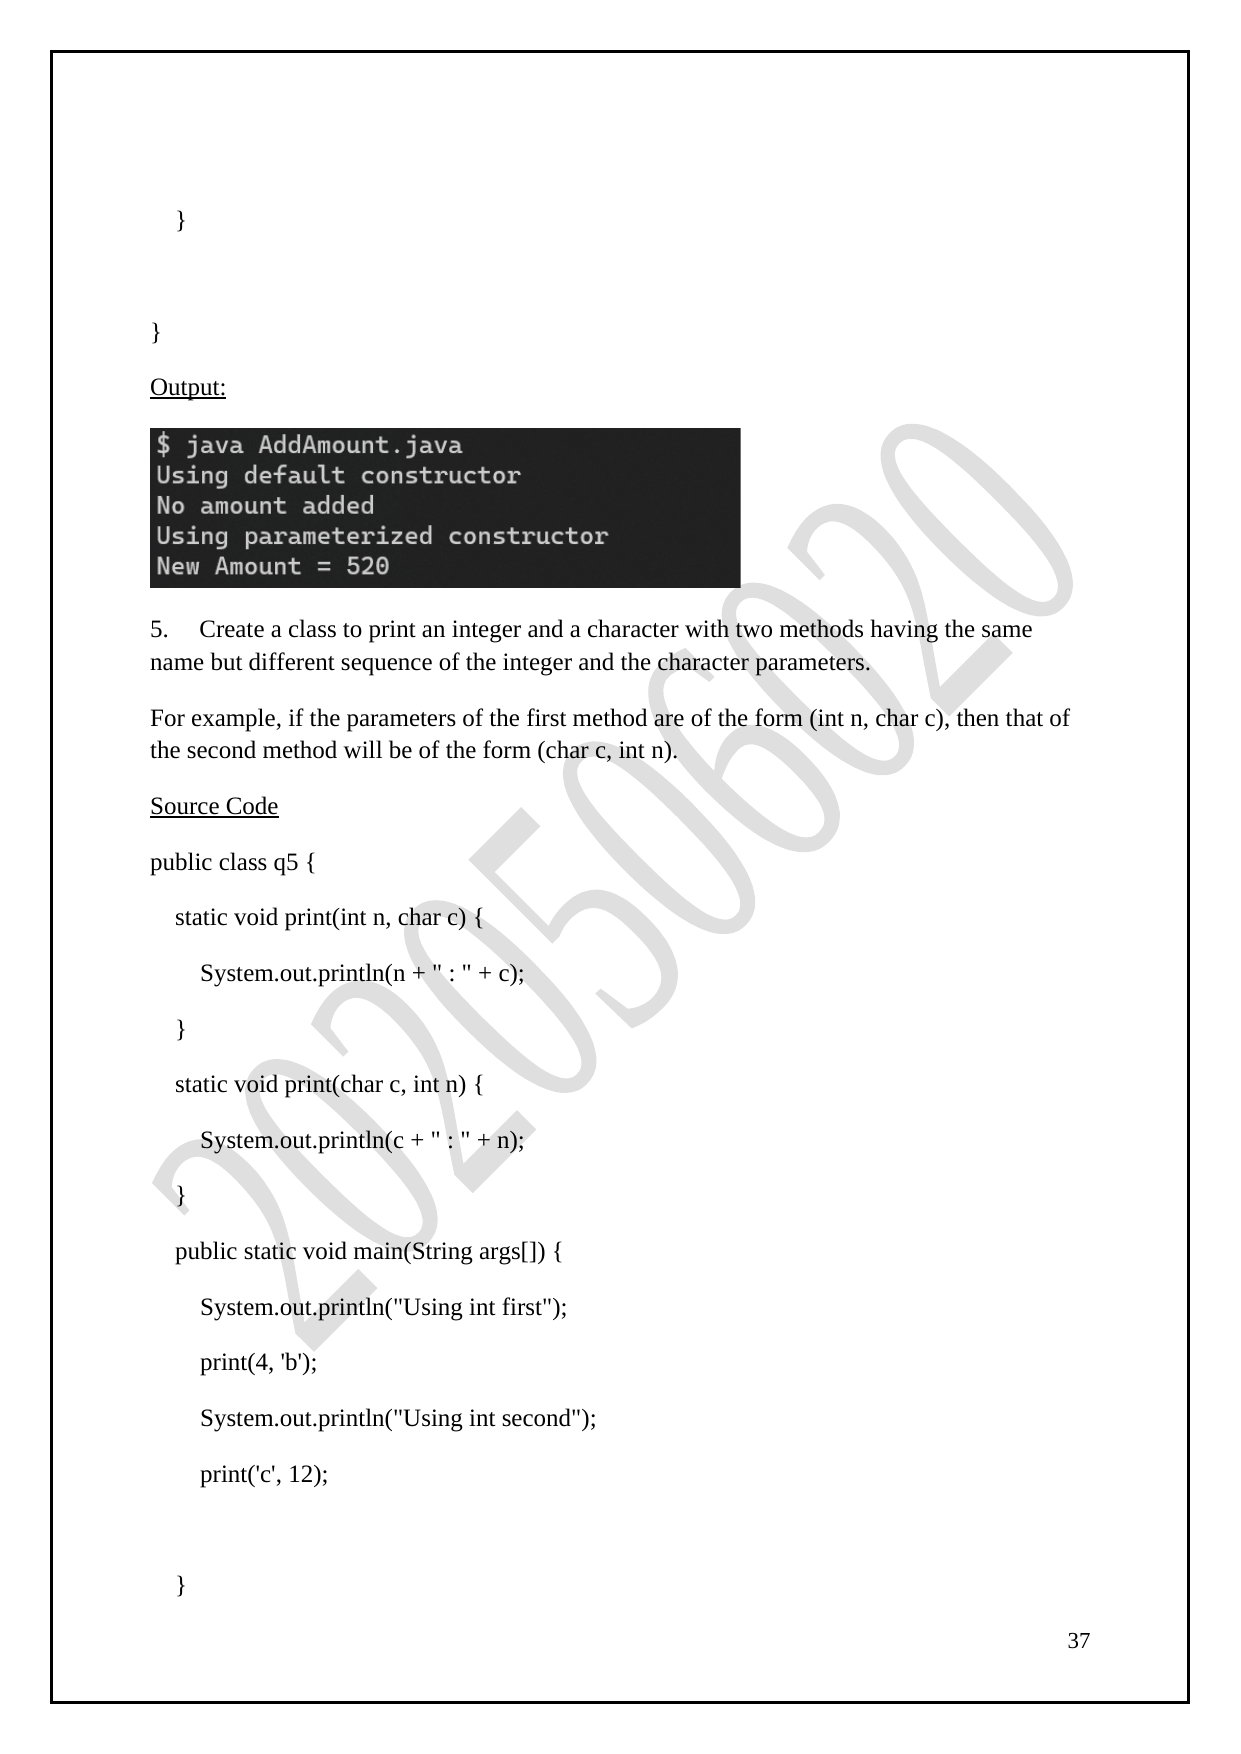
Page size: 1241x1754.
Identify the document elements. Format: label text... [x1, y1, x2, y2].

text print('c', 12); [150, 1459, 1090, 1487]
text static void print(int n, char c) { [150, 902, 1090, 931]
text } [150, 317, 1090, 346]
picture [150, 428, 741, 588]
text System.out.println("Using int first"); [150, 1292, 1090, 1321]
text Output: [150, 372, 1090, 401]
text public static void main(String args[]) { [150, 1236, 1090, 1265]
text } [150, 1014, 1090, 1042]
text print(4, 'b'); [150, 1347, 1090, 1376]
text static void print(char c, int n) { [150, 1069, 1090, 1098]
text System.out.println(c + " : " + n); [150, 1125, 1090, 1154]
text } [150, 1181, 1090, 1209]
text System.out.println(n + " : " + c); [150, 958, 1090, 987]
text For example, if the parameters of the first method are of the form (int n, char c), then that of the second method will be of the form (char c, int n). [150, 703, 1090, 764]
text System.out.println("Using int second"); [150, 1403, 1090, 1432]
text public class q5 { [150, 847, 1090, 876]
text Source Code [150, 791, 1090, 820]
text } [150, 1570, 1090, 1599]
text } [150, 206, 1090, 234]
text 5. Create a class to print an integer and a character with two methods having the same name but different sequence of the integer and the character parameters. [150, 614, 1090, 676]
